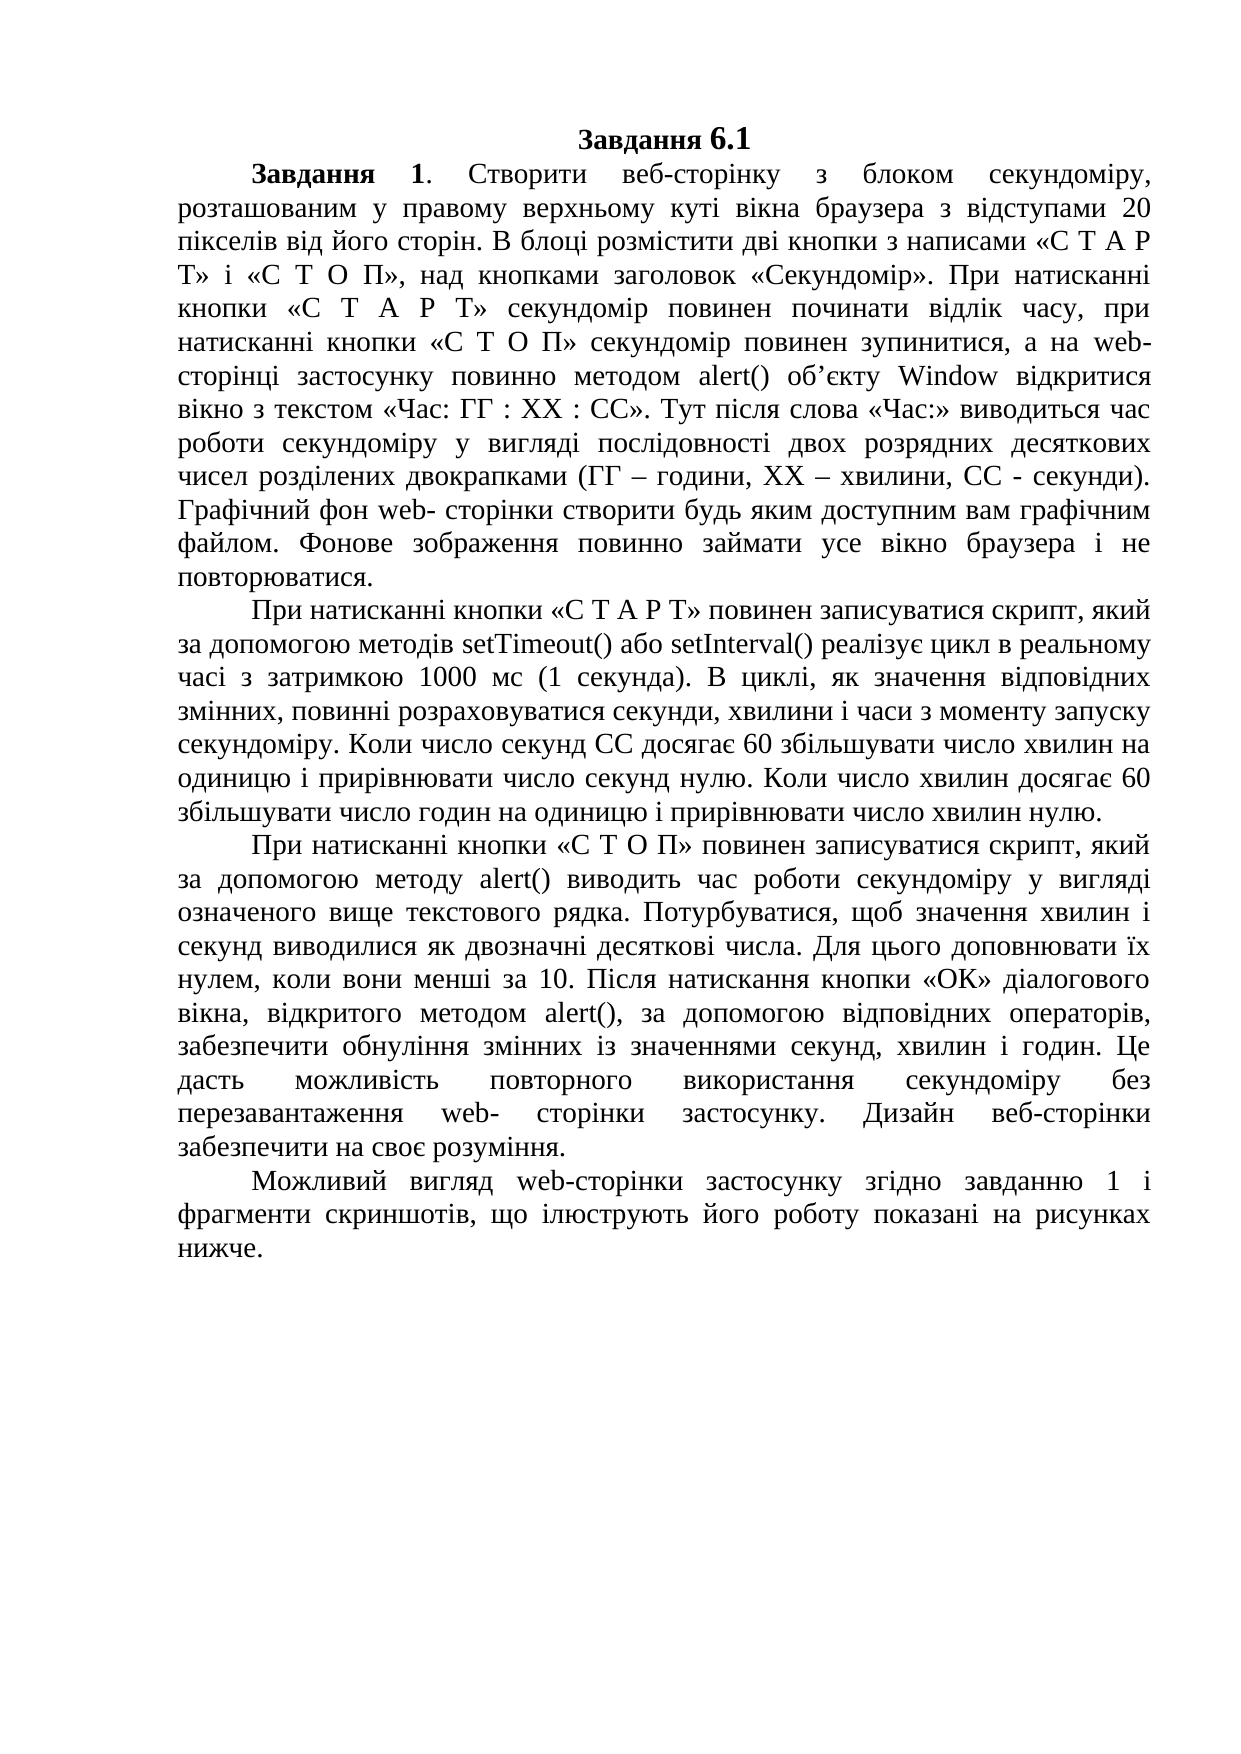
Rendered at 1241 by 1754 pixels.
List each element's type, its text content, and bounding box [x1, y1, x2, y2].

text Завдання 1. Створити веб-сторінку з блоком секундоміру, розташованим у правому верхньому куті вікна браузера з відступами 20 пікселів від його сторін. В блоці розмістити дві кнопки з написами «С Т А Р Т» і «С Т О П», над кнопками заголовок «Секундомір». При натисканні кнопки «С Т А Р Т» секундомір повинен починати відлік часу, при натисканні кнопки «С Т О П» секундомір повинен зупинитися, а на web- сторінці застосунку повинно методом alert() об’єкту Window відкритися вікно з текстом «Час: ГГ : ХХ : СС». Тут після слова «Час:» виводиться час роботи секундоміру у вигляді послідовності двох розрядних десяткових чисел розділених двокрапками (ГГ – години, ХХ – хвилини, СС - секунди). Графічний фон web- сторінки створити будь яким доступним вам графічним файлом. Фонове зображення повинно займати усе вікно браузера і не повторюватися. [177, 156, 1152, 592]
text Можливий вигляд web-сторінки застосунку згідно завданню 1 і фрагменти скриншотів, що ілюструють його роботу показані на рисунках нижче. [177, 1163, 1152, 1263]
text Завдання 6.1 [177, 118, 1152, 156]
text При натисканні кнопки «С Т О П» повинен записуватися скрипт, який за допомогою методу alert() виводить час роботи секундоміру у вигляді означеного вище текстового рядка. Потурбуватися, щоб значення хвилин і секунд виводилися як двозначні десяткові числа. Для цього доповнювати їх нулем, коли вони менші за 10. Після натискання кнопки «ОК» діалогового вікна, відкритого методом alert(), за допомогою відповідних операторів, забезпечити обнуління змінних із значеннями секунд, хвилин і годин. Це дасть можливість повторного використання секундоміру без перезавантаження web- сторінки застосунку. Дизайн веб-сторінки забезпечити на своє розуміння. [177, 827, 1152, 1163]
text При натисканні кнопки «С Т А Р Т» повинен записуватися скрипт, який за допомогою методів setTimeout() або setInterval() реалізує цикл в реальному часі з затримкою 1000 мс (1 секунда). В циклі, як значення відповідних змінних, повинні розраховуватися секунди, хвилини і часи з моменту запуску секундоміру. Коли число секунд СС досягає 60 збільшувати число хвилин на одиницю і прирівнювати число секунд нулю. Коли число хвилин досягає 60 збільшувати число годин на одиницю і прирівнювати число хвилин нулю. [177, 592, 1152, 827]
